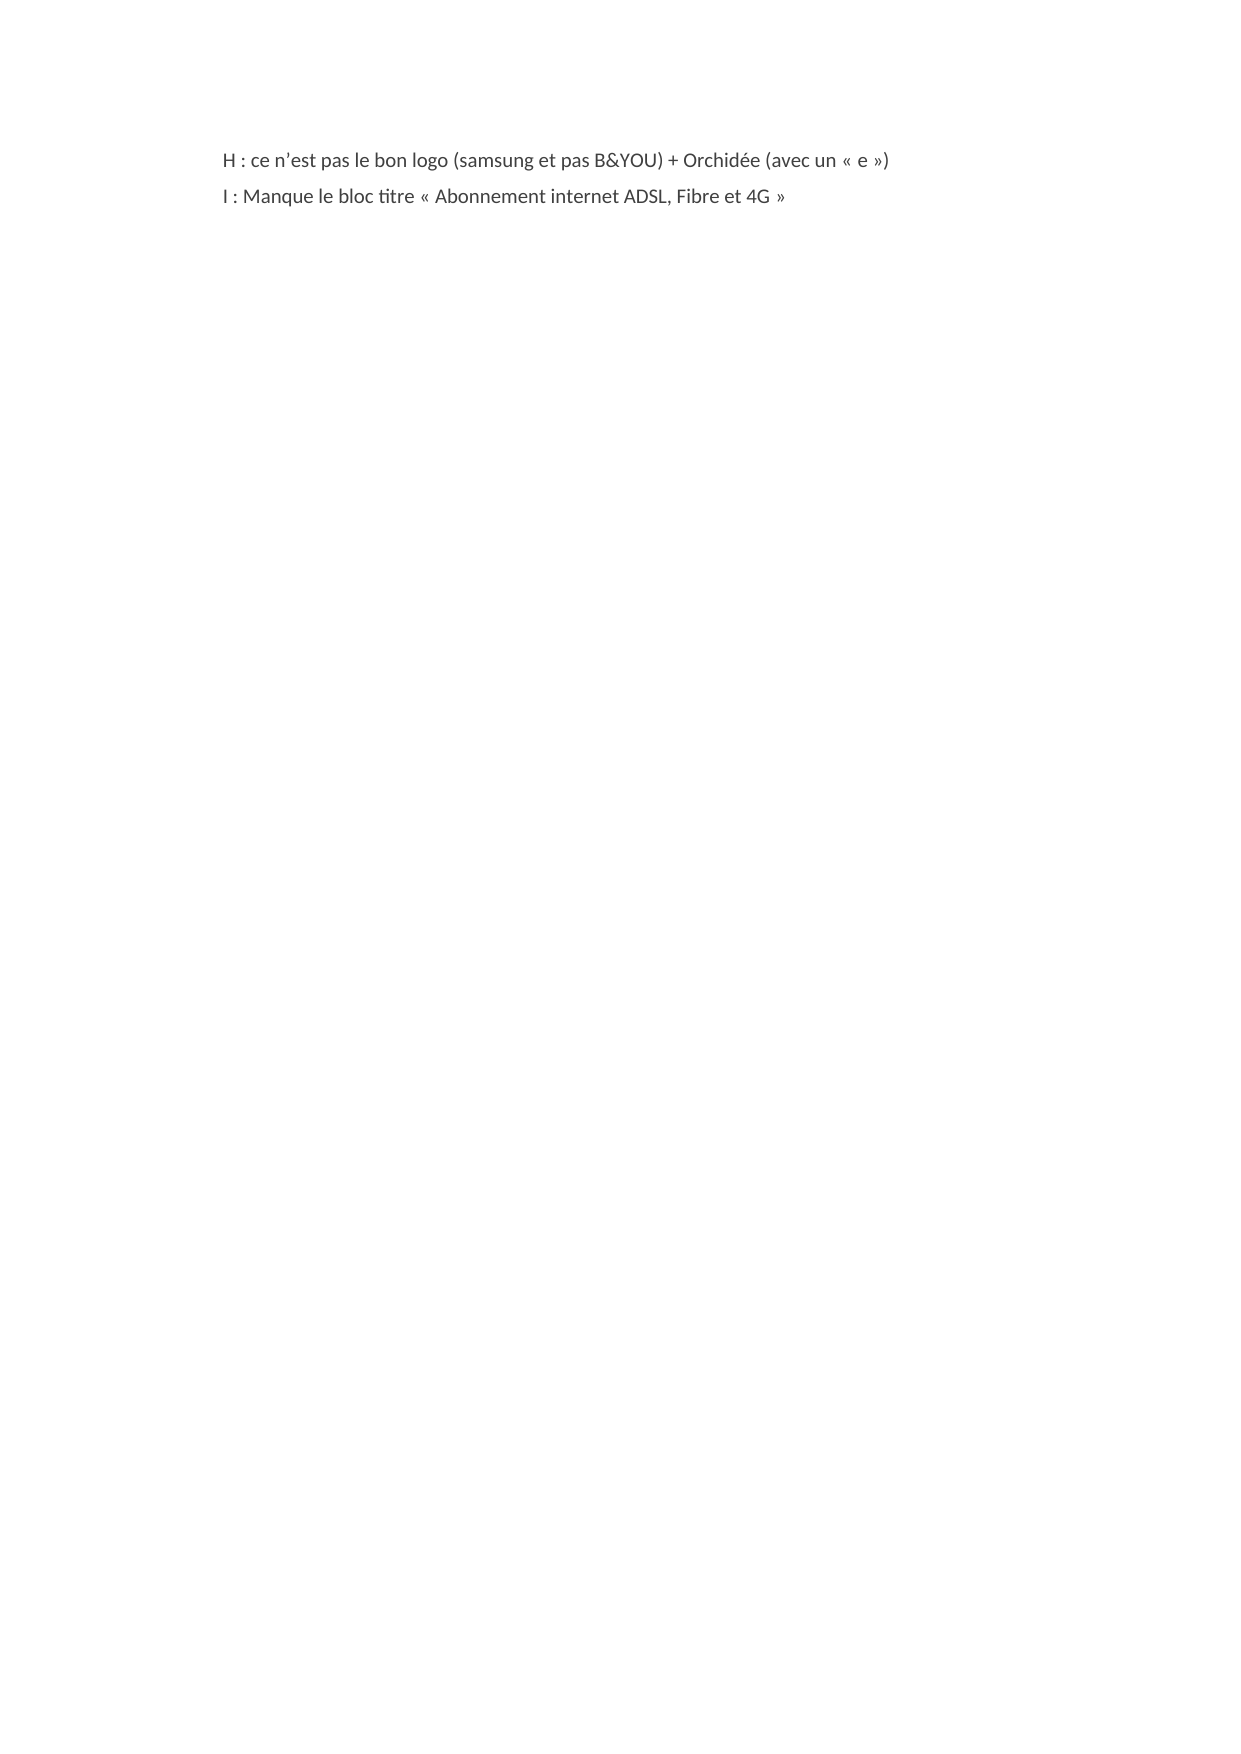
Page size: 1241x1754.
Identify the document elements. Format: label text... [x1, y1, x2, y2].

list H : ce n’est pas le bon logo (samsung et pas B&YOU) + Orchidée (avec un « e ») [223, 148, 1093, 173]
list I : Manque le bloc titre « Abonnement internet ADSL, Fibre et 4G » [223, 183, 1093, 208]
